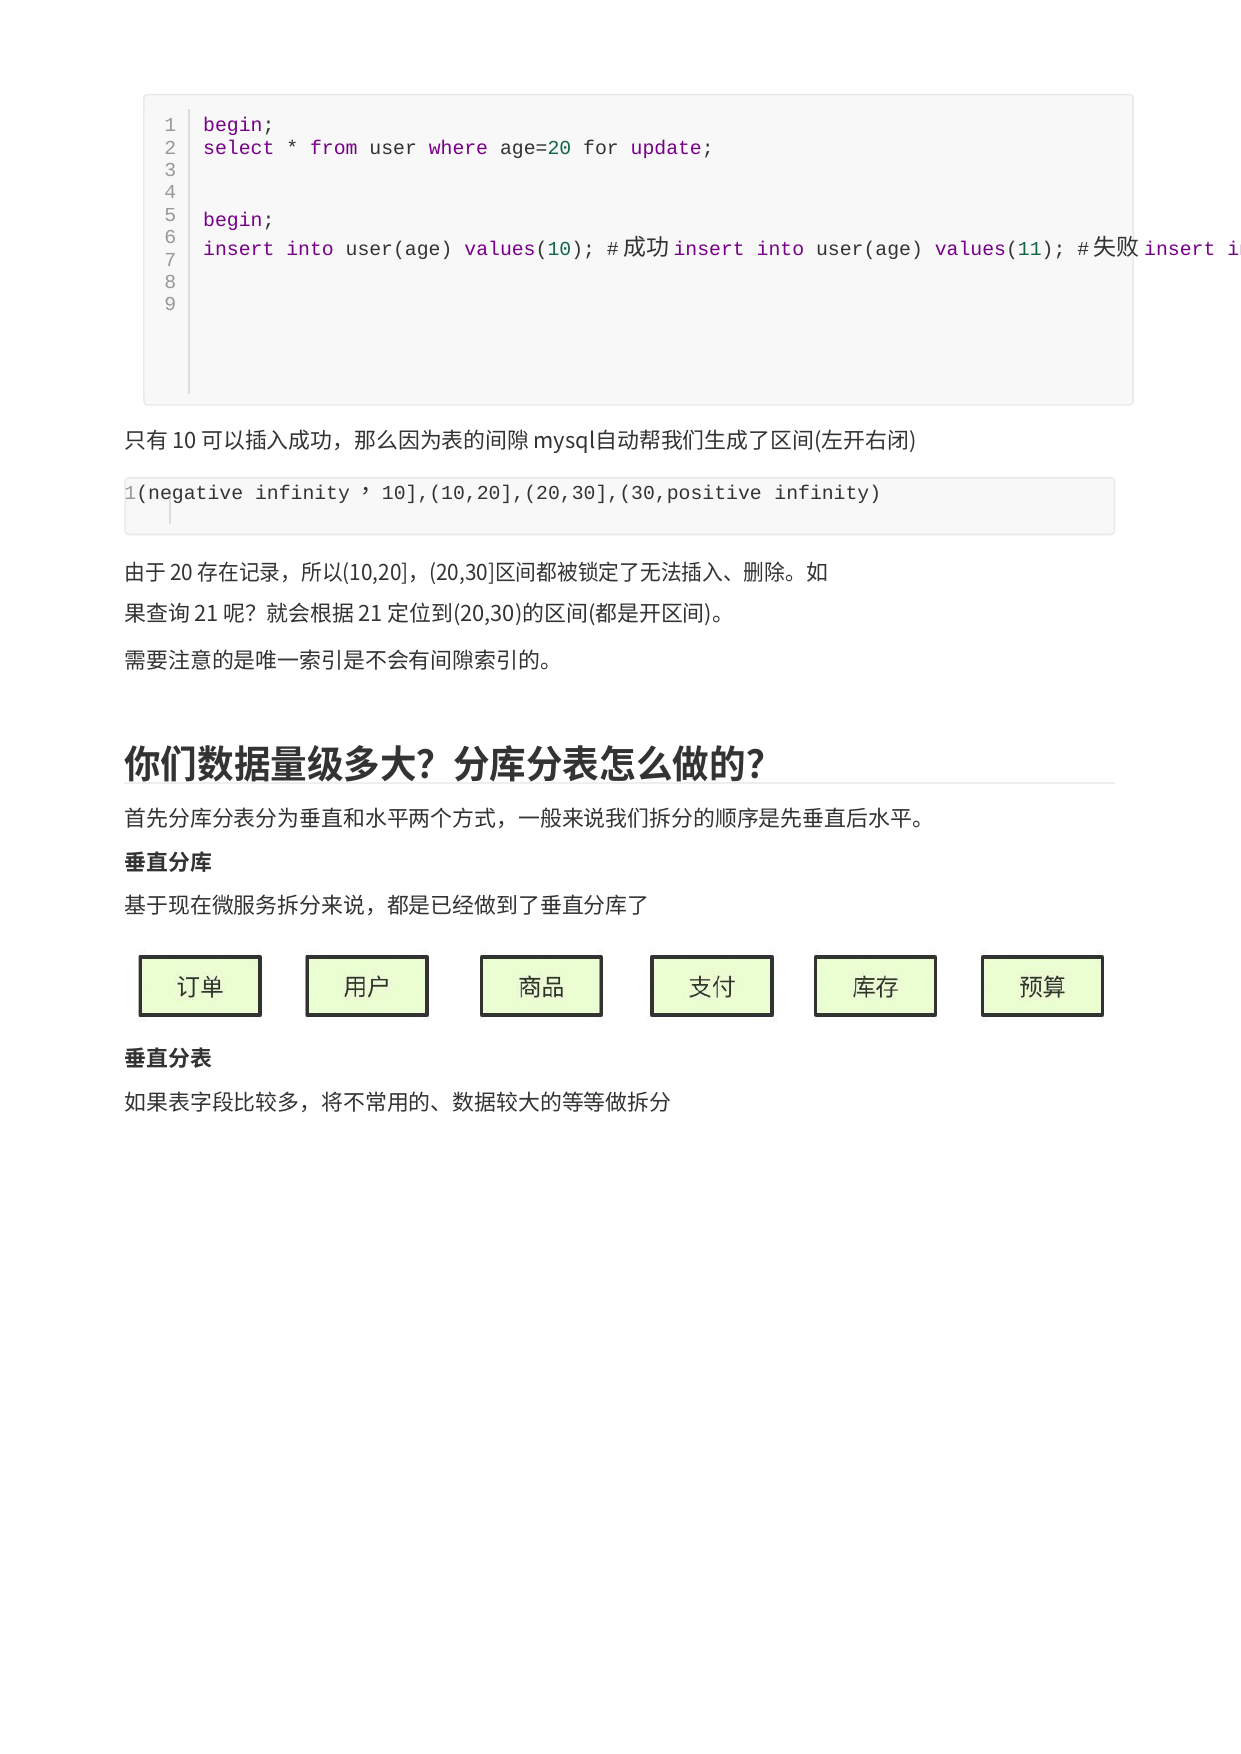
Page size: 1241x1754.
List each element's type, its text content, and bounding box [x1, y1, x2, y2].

text ⾸先分库分表分为垂直和⽔平两个⽅式，⼀般来说我们拆分的顺序是先垂直后⽔平。 [124, 801, 1128, 833]
picture [138, 949, 1111, 1022]
subtitle 垂直分库 [124, 845, 1128, 877]
subtitle 垂直分表 [124, 1041, 1128, 1073]
text 由于20存在记录，所以(10,20]，(20,30]区间都被锁定了⽆法插⼊、删除。如果查询21呢？就会根据21定位到(20,30)的区间(都是开区间)。 [124, 555, 833, 628]
text 如果表字段⽐较多，将不常⽤的、数据较⼤的等等做拆分 [124, 1085, 1128, 1116]
text 基于现在微服务拆分来说，都是已经做到了垂直分库了 [124, 888, 1128, 920]
text 只有10可以插⼊成功，那么因为表的间隙mysql⾃动帮我们⽣成了区间(左开右闭) [124, 423, 1128, 455]
subtitle 你们数据量级多⼤？分库分表怎么做的？ [124, 724, 1128, 792]
text 需要注意的是唯⼀索引是不会有间隙索引的。 [124, 637, 1128, 676]
